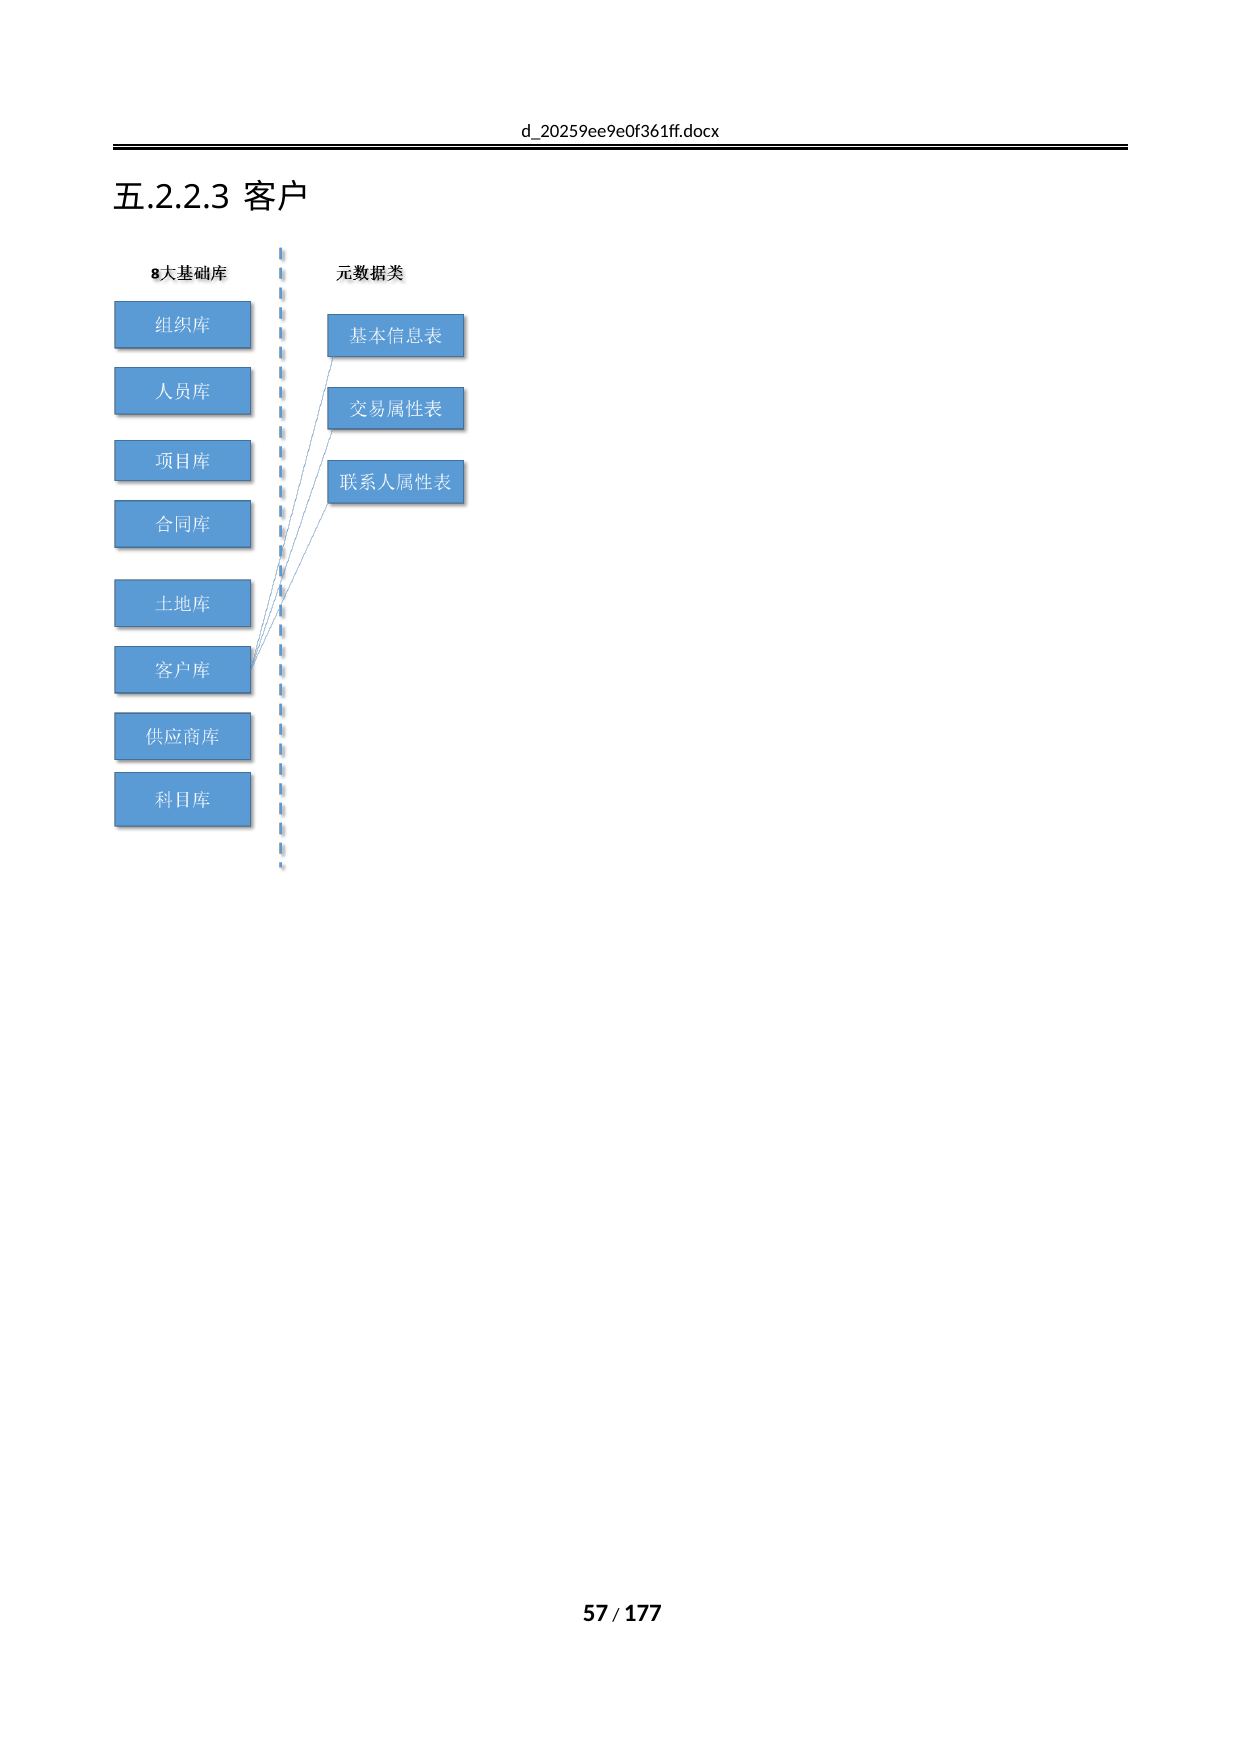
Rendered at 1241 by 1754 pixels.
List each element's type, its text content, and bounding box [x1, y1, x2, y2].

text 客户 [112, 161, 1128, 228]
picture [112, 245, 470, 876]
